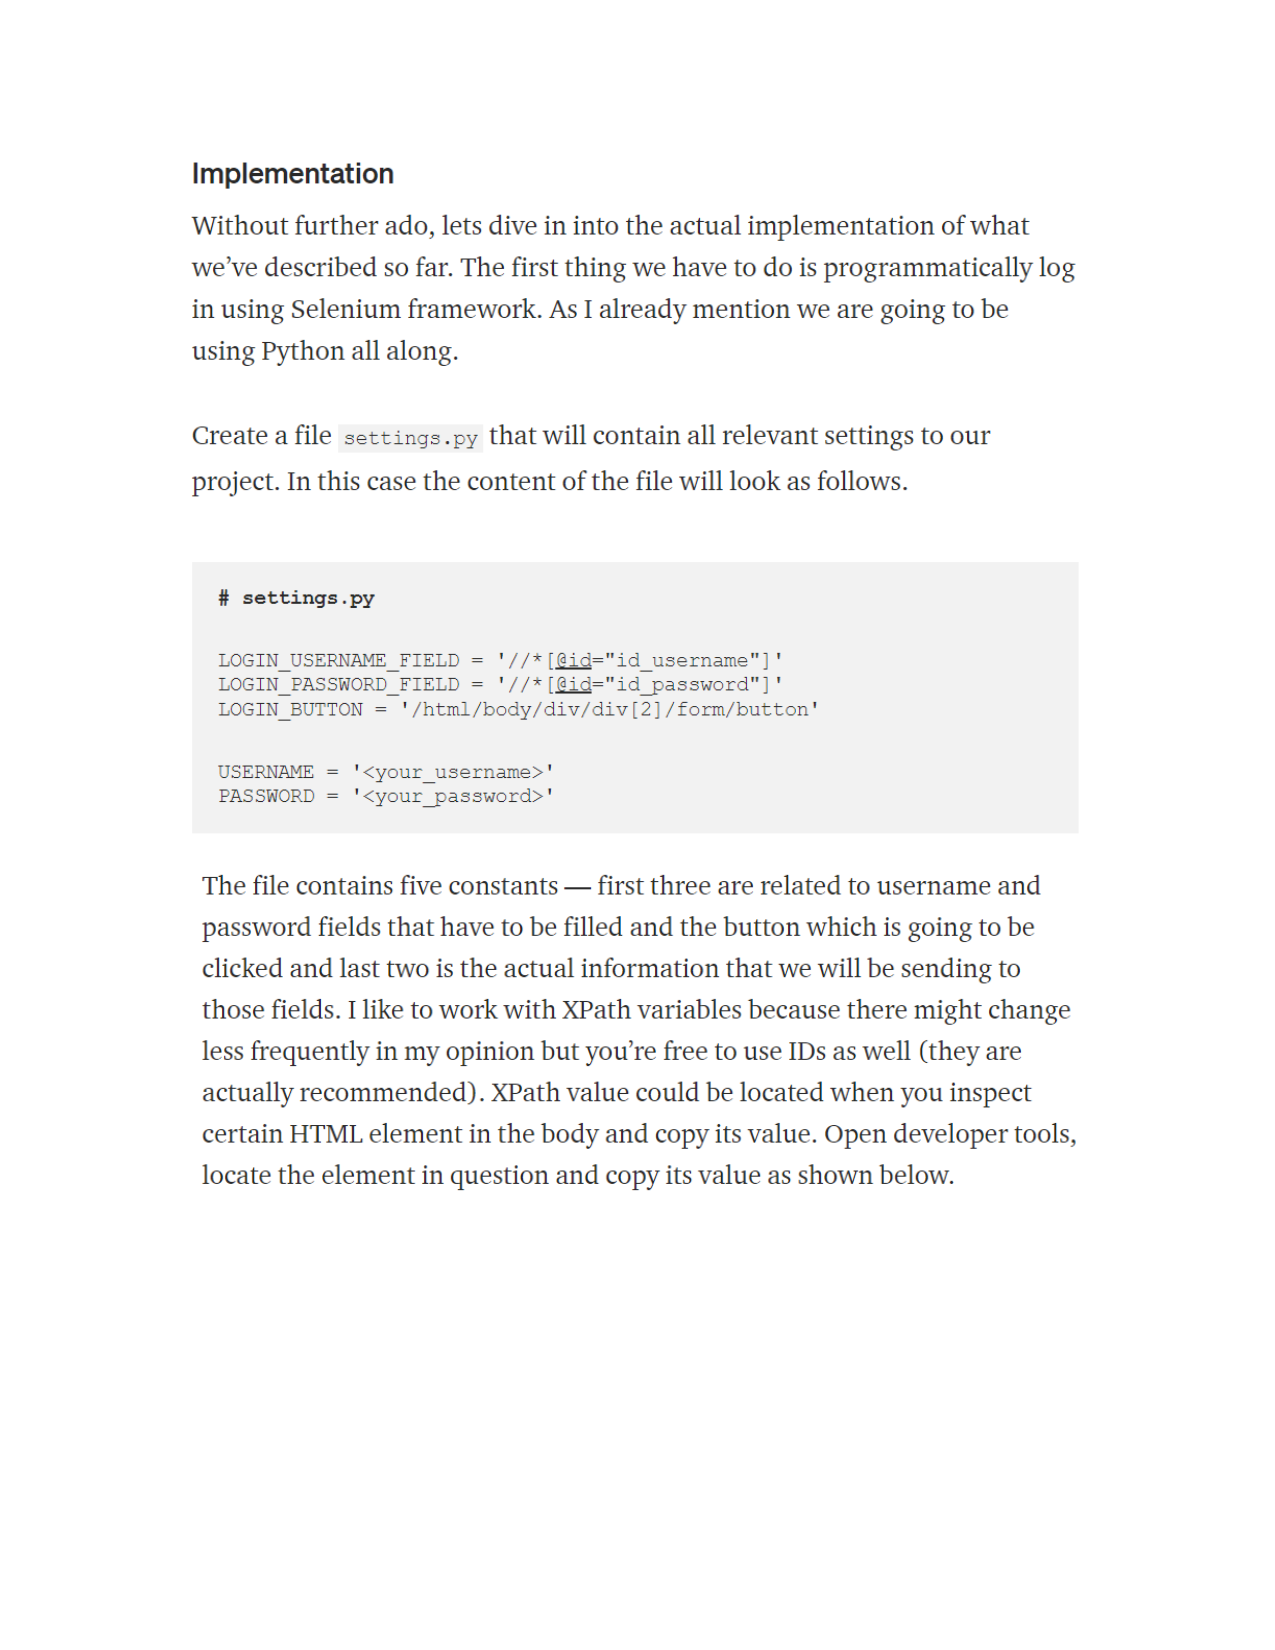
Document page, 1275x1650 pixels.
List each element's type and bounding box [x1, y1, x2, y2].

picture [187, 150, 1088, 1216]
